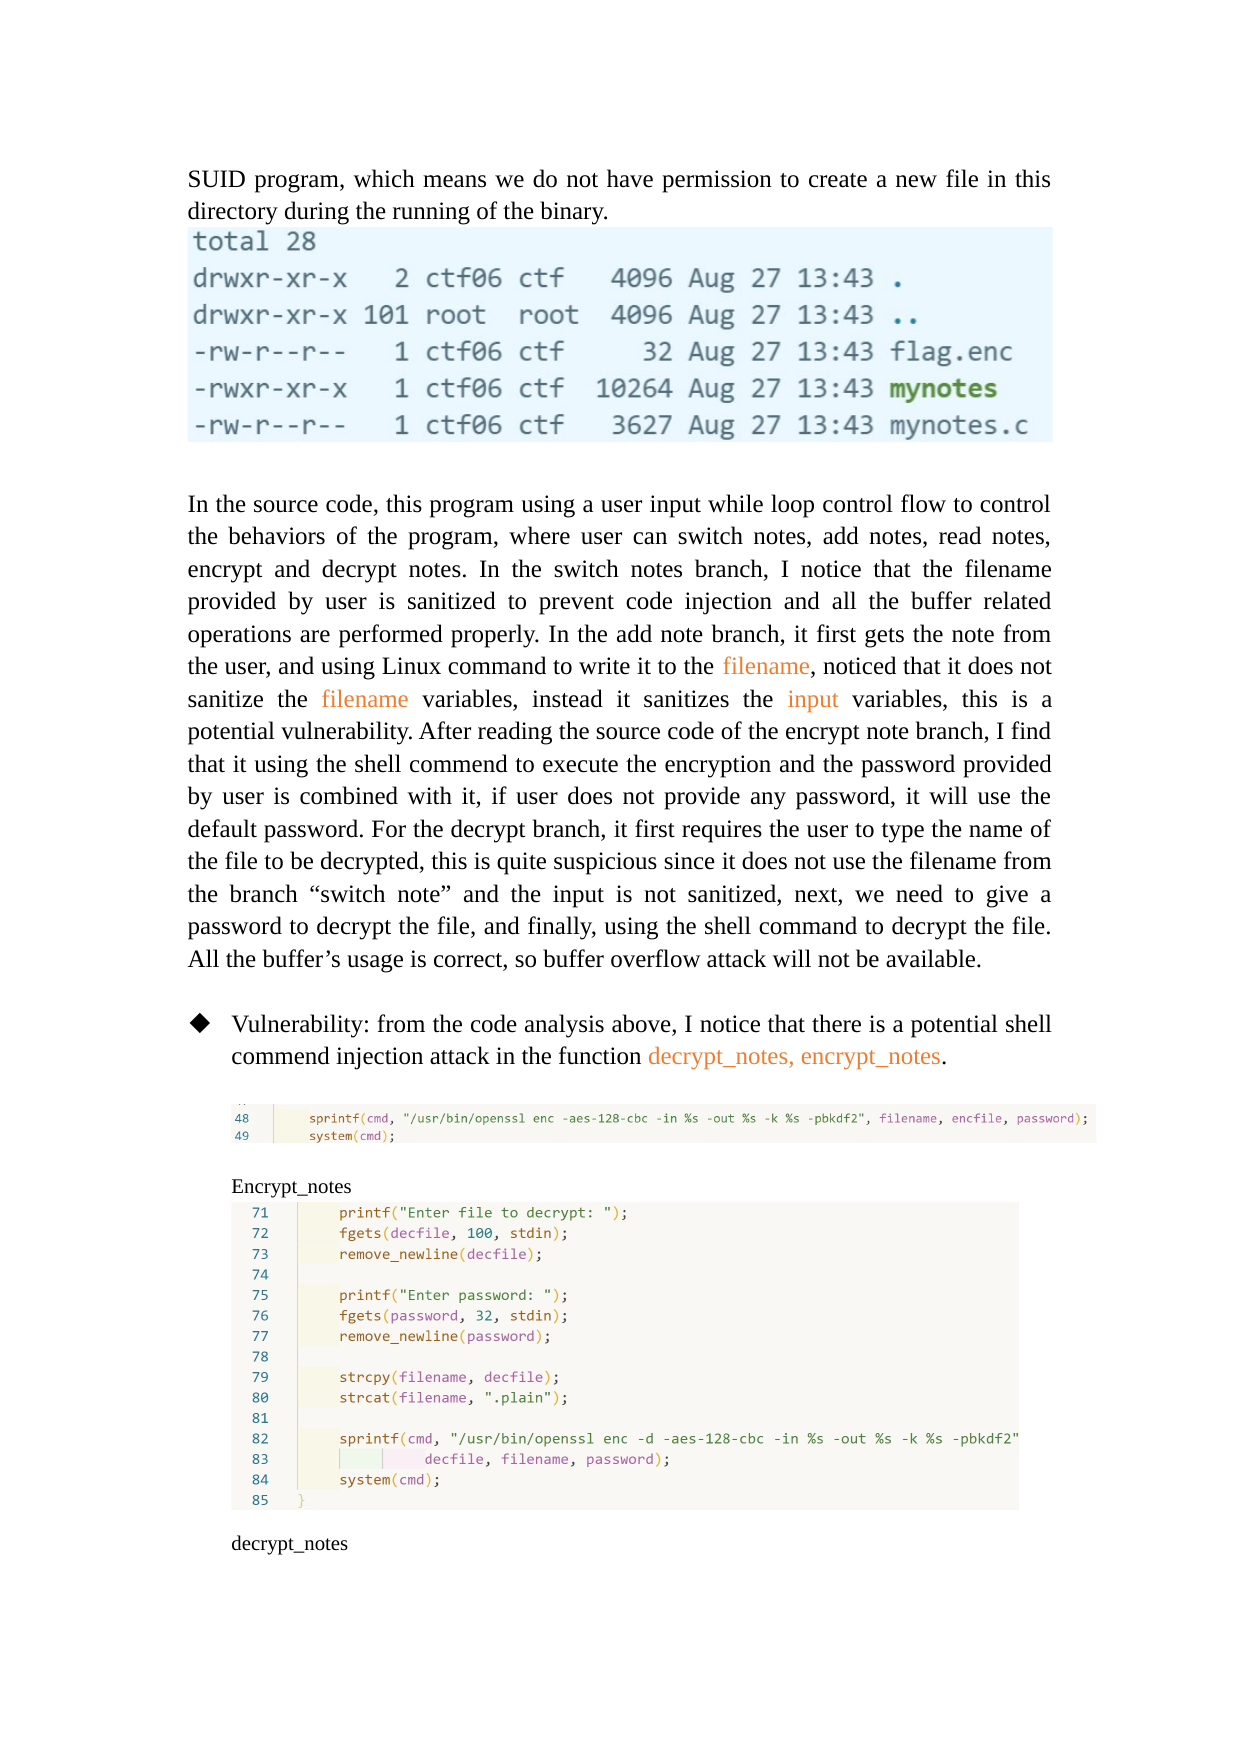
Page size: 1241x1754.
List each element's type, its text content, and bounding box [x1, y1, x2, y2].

text In the source code, this program using a user input while loop control flow to control the behaviors of the program, where user can switch notes, add notes, read notes, encrypt and decrypt notes. In the switch notes branch, I notice that the filename provided by user is sanitized to prevent code injection and all the buffer related operations are performed properly. In the add note branch, it first gets the note from the user, and using Linux command to write it to the filename, noticed that it does not sanitize the filename variables, instead it sanitizes the input variables, this is a potential vulnerability. After reading the source code of the encrypt note branch, I find that it using the shell commend to execute the encryption and the password provided by user is combined with it, if user does not provide any password, it will use the default password. For the decrypt branch, it first requires the user to type the name of the file to be decrypted, this is quite suspicious since it does not use the filename from the branch “switch note” and the input is not sanitized, next, we need to give a password to decrypt the file, and finally, using the shell command to decrypt the file. All the buffer’s usage is correct, so buffer overflow attack will not be available. [187, 487, 1053, 974]
picture [231, 1202, 1020, 1510]
list Vulnerability: from the code analysis above, I notice that there is a potential shell commend injection attack in the function decrypt_notes, encrypt_notes. [187, 1007, 1053, 1072]
text Encrypt_notes [187, 1169, 1053, 1202]
text decrypt_notes [187, 1527, 1053, 1559]
picture [231, 1104, 1097, 1143]
picture [187, 227, 1053, 442]
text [187, 162, 1053, 227]
